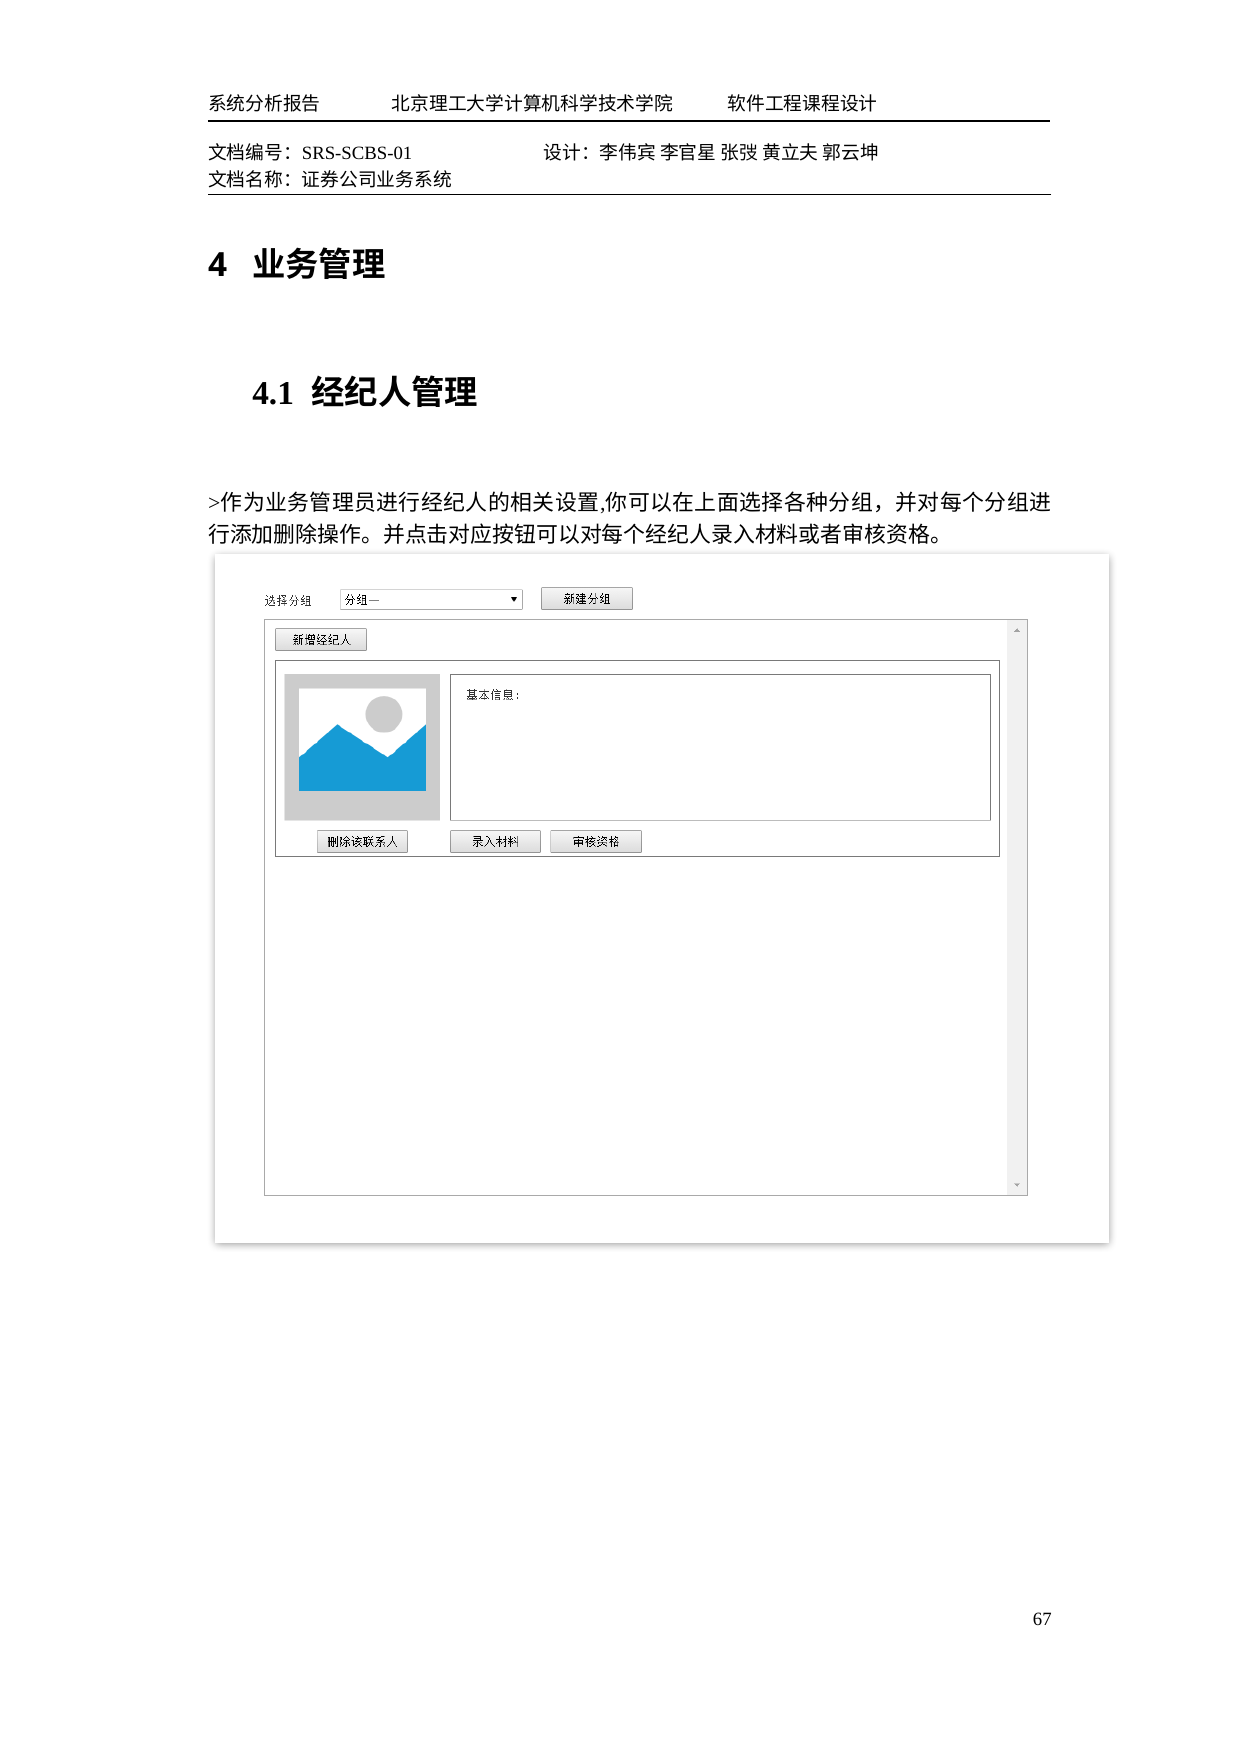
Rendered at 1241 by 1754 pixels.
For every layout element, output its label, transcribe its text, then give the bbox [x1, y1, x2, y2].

picture [230, 568, 1095, 1228]
text >作为业务管理员进行经纪人的相关设置,你可以在上面选择各种分组，并对每个分组进行添加删除操作。并点击对应按钮可以对每个经纪人录入材料或者审核资格。 [208, 484, 1051, 549]
subtitle 业务管理 [208, 230, 1051, 295]
subtitle 经纪人管理 [252, 357, 1051, 422]
